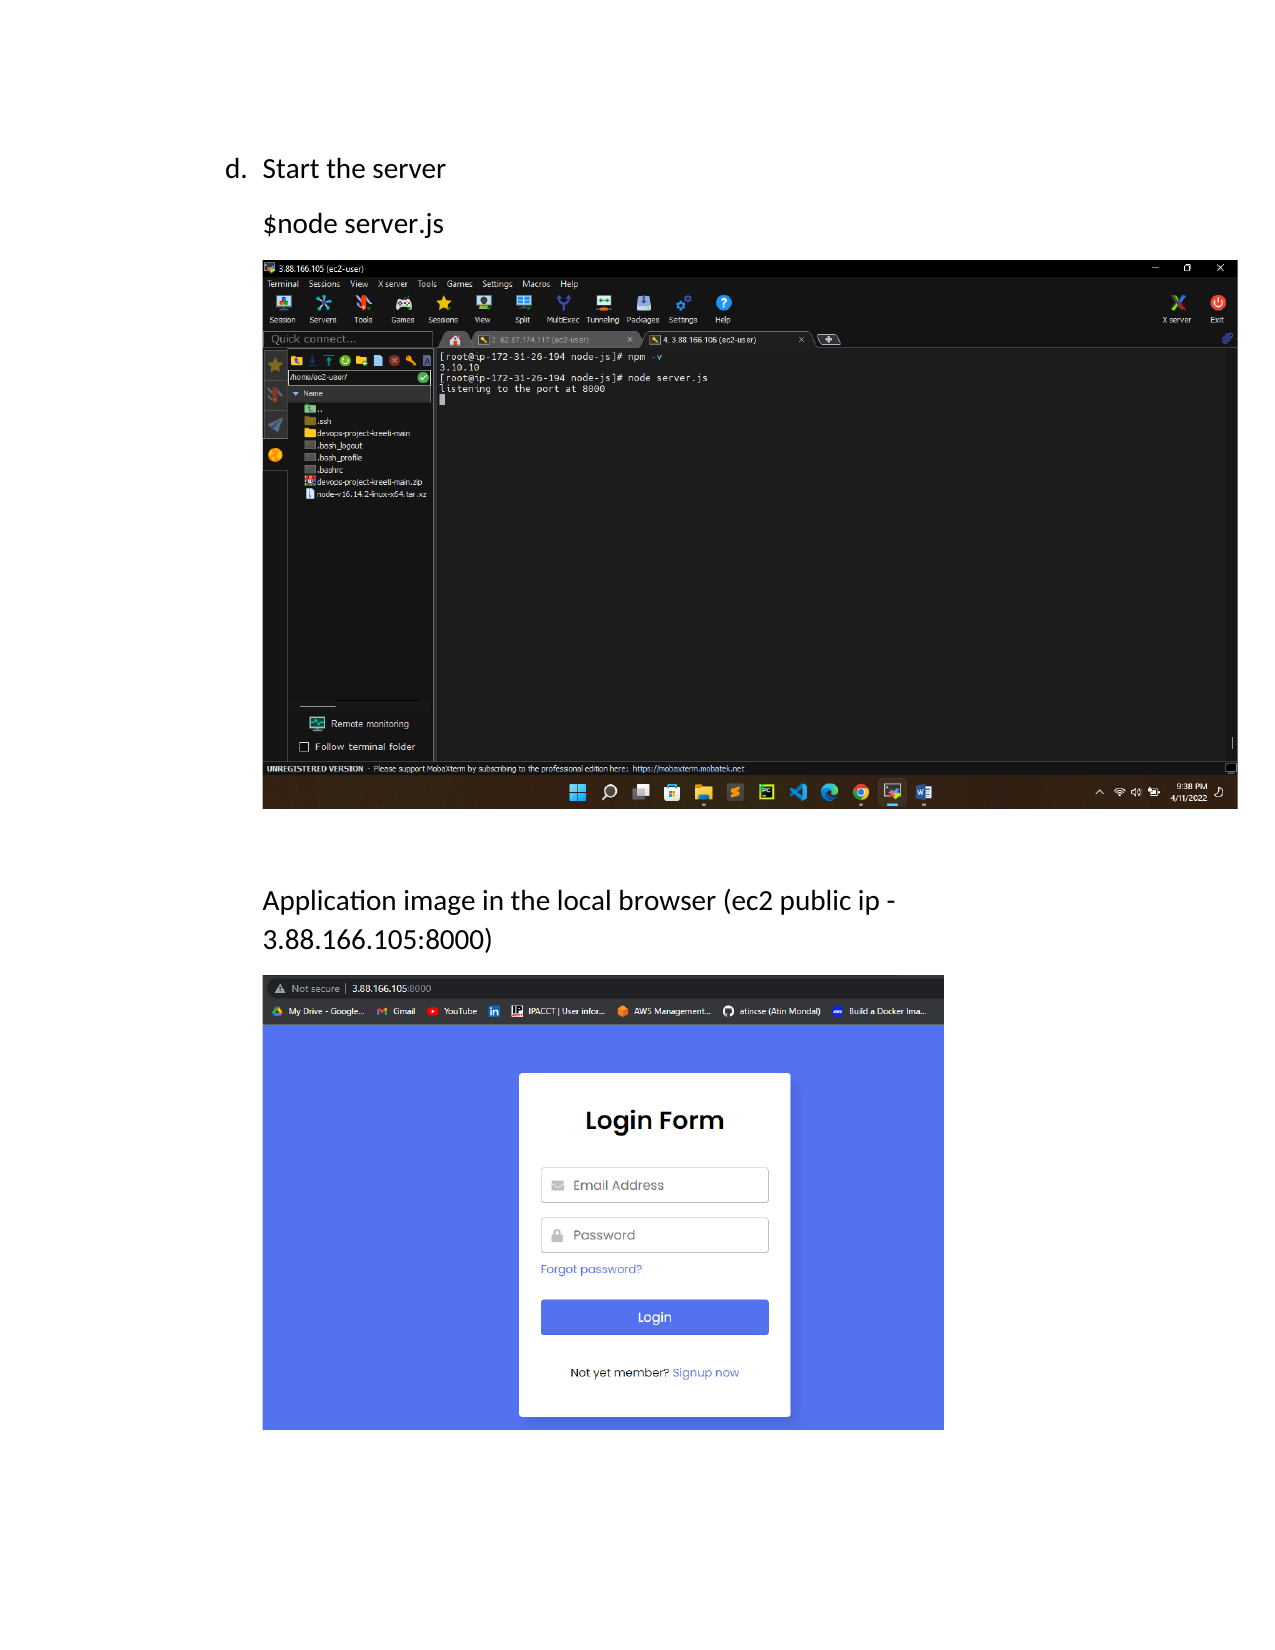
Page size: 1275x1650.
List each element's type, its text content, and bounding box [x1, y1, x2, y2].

text Application image in the local browser (ec2 public ip - 3.88.166.105:8000) [262, 882, 1125, 956]
text $node server.js [262, 205, 1125, 241]
picture [262, 975, 944, 1430]
list Start the server [225, 150, 1125, 186]
picture [262, 260, 1238, 809]
